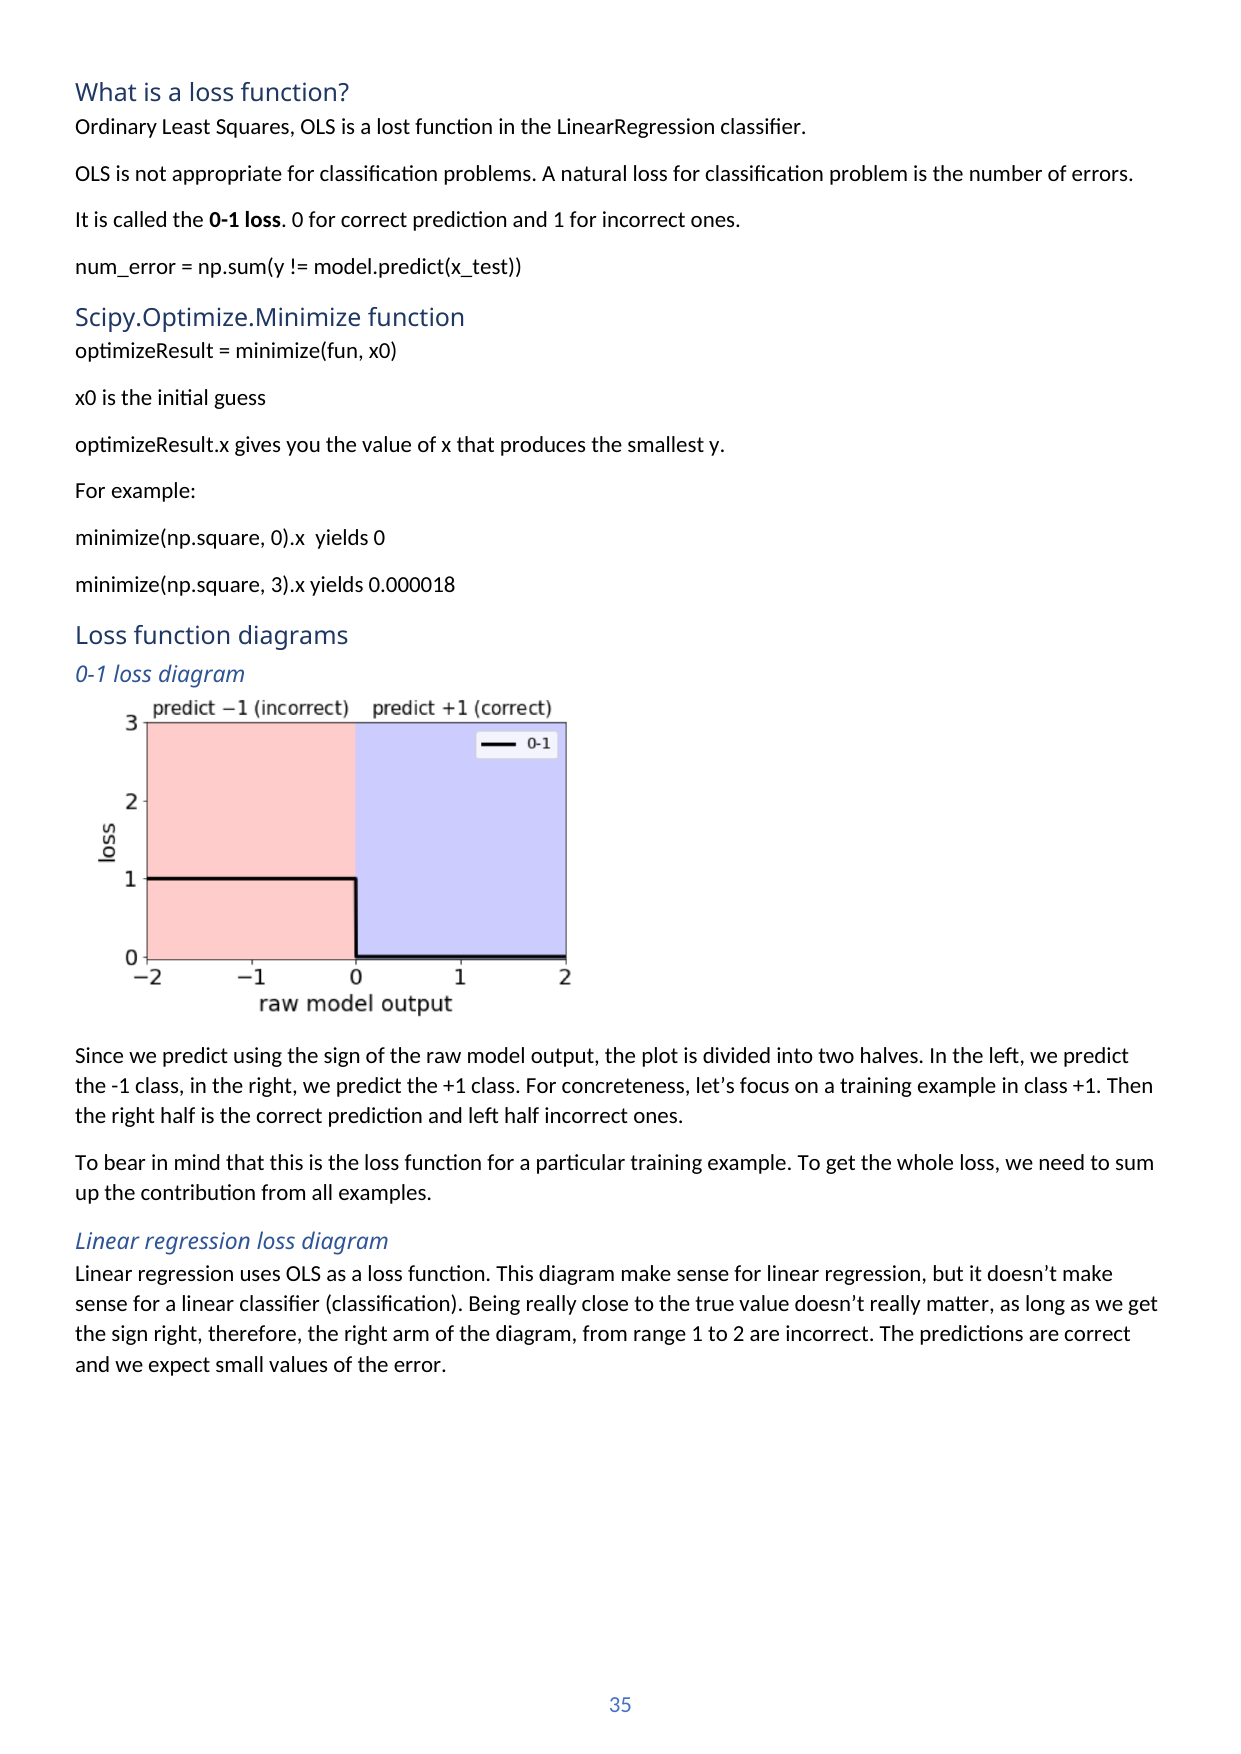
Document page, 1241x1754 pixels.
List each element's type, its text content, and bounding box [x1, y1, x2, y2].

text minimize(np.square, 0).x yields 0 [75, 523, 1165, 552]
text optimizeResult.x gives you the value of x that produces the smallest y. [75, 430, 1165, 458]
subtitle Scipy.Optimize.Minimize function [75, 299, 1165, 333]
text minimize(np.square, 3).x yields 0.000018 [75, 570, 1165, 598]
picture [80, 692, 600, 1022]
text x0 is the initial guess [75, 383, 1165, 411]
subtitle 0-1 loss diagram [75, 658, 1165, 689]
text OLS is not appropriate for classification problems. A natural loss for classification problem is the number of errors. [75, 159, 1165, 187]
text Since we predict using the sign of the raw model output, the plot is divided into two halves. In the left, we predict the -1 class, in the right, we predict the +1 class. For concreteness, let’s focus on a training example in class +1. Then the right half is the correct prediction and left half incorrect ones. [75, 1041, 1165, 1129]
text To bear in mind that this is the loss function for a particular training example. To get the whole loss, we need to sum up the contribution from all examples. [75, 1148, 1165, 1206]
text It is called the 0-1 loss. 0 for correct prediction and 1 for incorrect ones. [75, 206, 1165, 233]
subtitle Linear regression loss diagram [75, 1225, 1165, 1257]
text num_error = np.sum(y != model.predict(x_test)) [75, 252, 1165, 280]
text Linear regression uses OLS as a loss function. This diagram make sense for linear regression, but it doesn’t make sense for a linear classifier (classification). Being really close to the true value doesn’t really matter, as long as we get the sign right, therefore, the right arm of the diagram, from range 1 to 2 are incorrect. The predictions are correct and we expect small values of the error. [75, 1259, 1165, 1378]
text For example: [75, 477, 1165, 505]
subtitle Loss function diagrams [75, 617, 1165, 651]
text Ordinary Least Squares, OLS is a lost function in the LinearRegression classifier. [75, 112, 1165, 140]
subtitle What is a loss function? [75, 75, 1165, 109]
text optimizeResult = minimize(fun, x0) [75, 336, 1165, 364]
